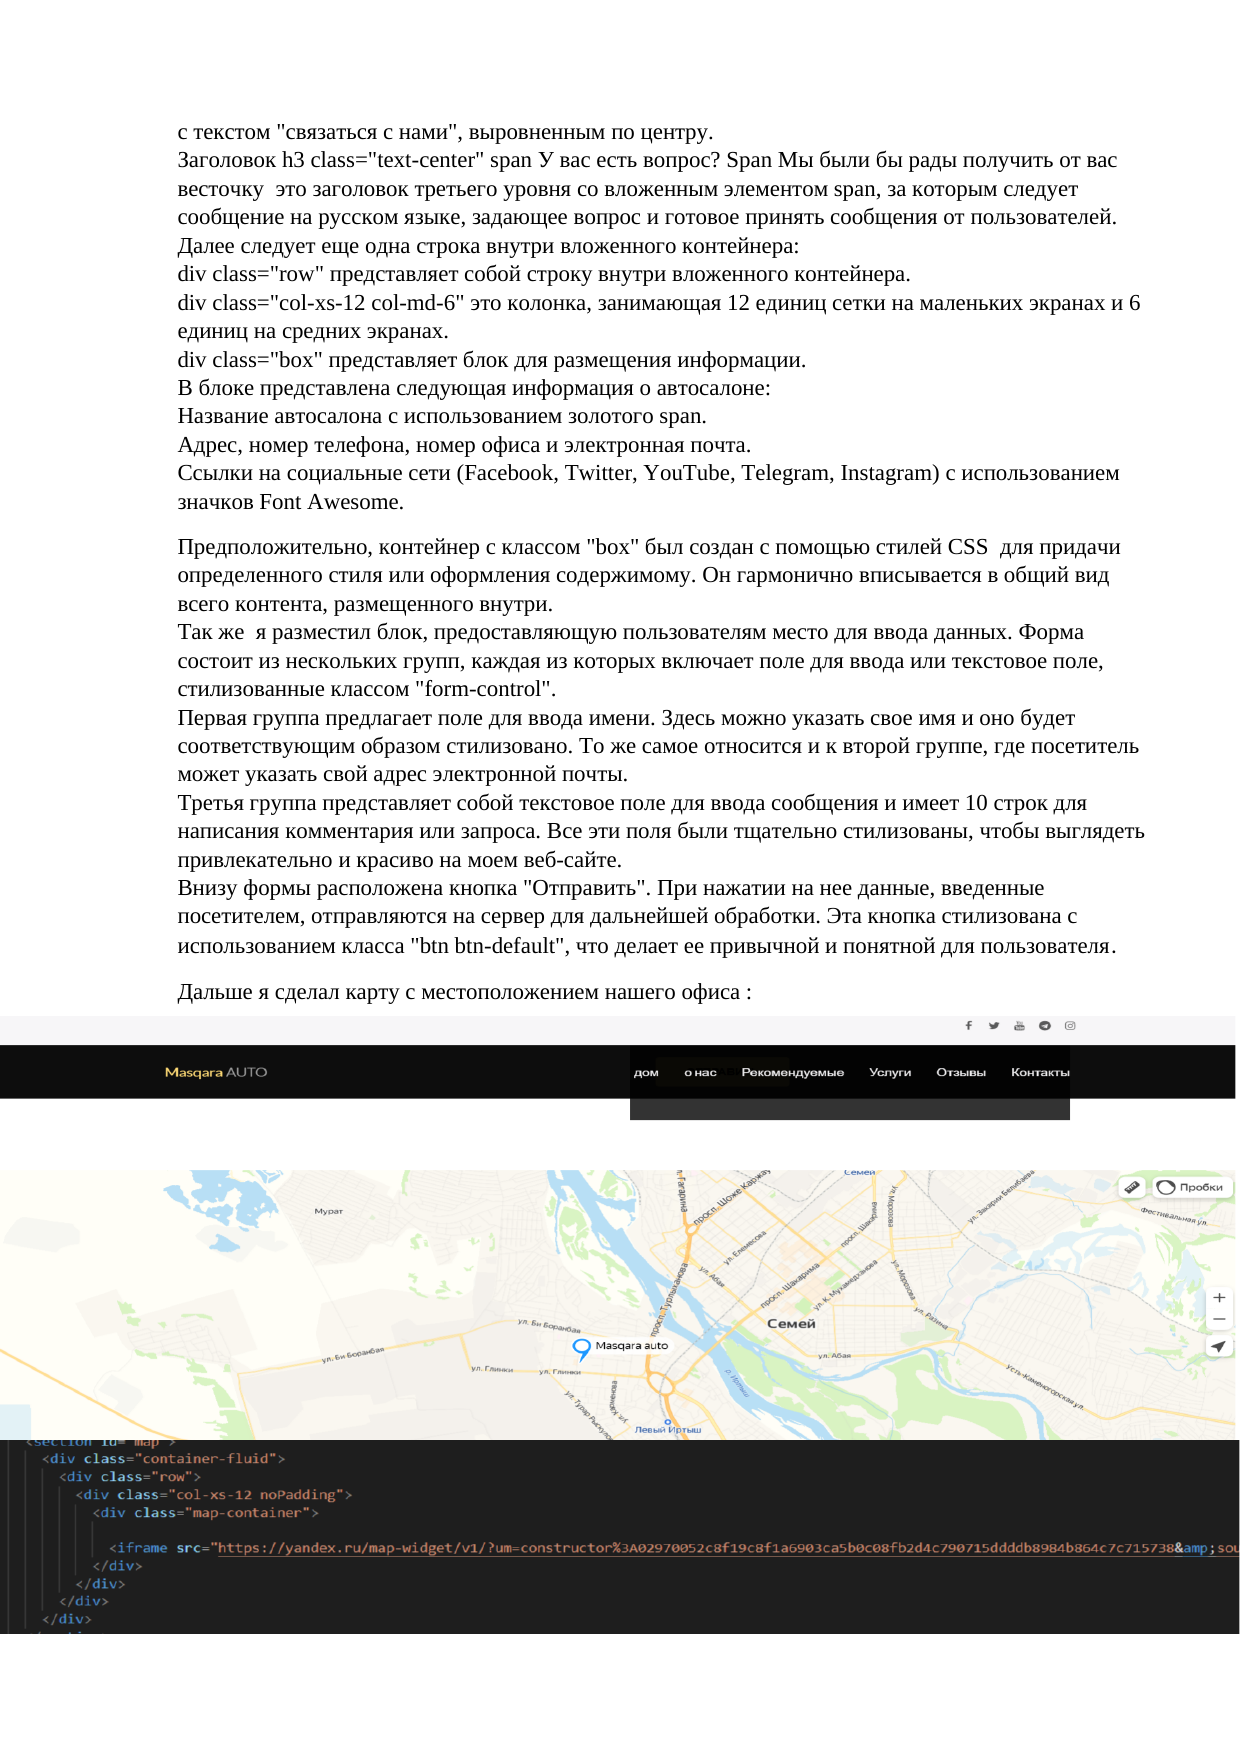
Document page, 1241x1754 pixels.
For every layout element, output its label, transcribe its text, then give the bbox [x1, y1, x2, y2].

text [177, 118, 1152, 514]
picture [0, 1016, 1240, 1634]
text Предположительно, контейнер с классом "box" был создан с помощью стилей CSS для придачи определенного стиля или оформления содержимому. Он гармонично вписывается в общий вид всего контента, размещенного внутри. Так же я разместил блок, предоставляющую пользователям место для ввода данных. Форма состоит из нескольких групп, каждая из которых включает поле для ввода или текстовое поле, стилизованные классом "form-control". Первая группа предлагает поле для ввода имени. Здесь можно указать свое имя и оно будет соответствующим образом стилизовано. То же самое относится и к второй группе, где посетитель может указать свой адрес электронной почты. Третья группа представляет собой текстовое поле для ввода сообщения и имеет 10 строк для написания комментария или запроса. Все эти поля были тщательно стилизованы, чтобы выглядеть привлекательно и красиво на моем веб-сайте. Внизу формы расположена кнопка "Отправить". При нажатии на нее данные, введенные посетителем, отправляются на сервер для дальнейшей обработки. Эта кнопка стилизована с использованием класса "btn btn-default", что делает ее привычной и понятной для пользователя. [177, 533, 1152, 959]
text Дальше я сделал карту с местоположением нашего офиса : [177, 978, 1152, 1004]
